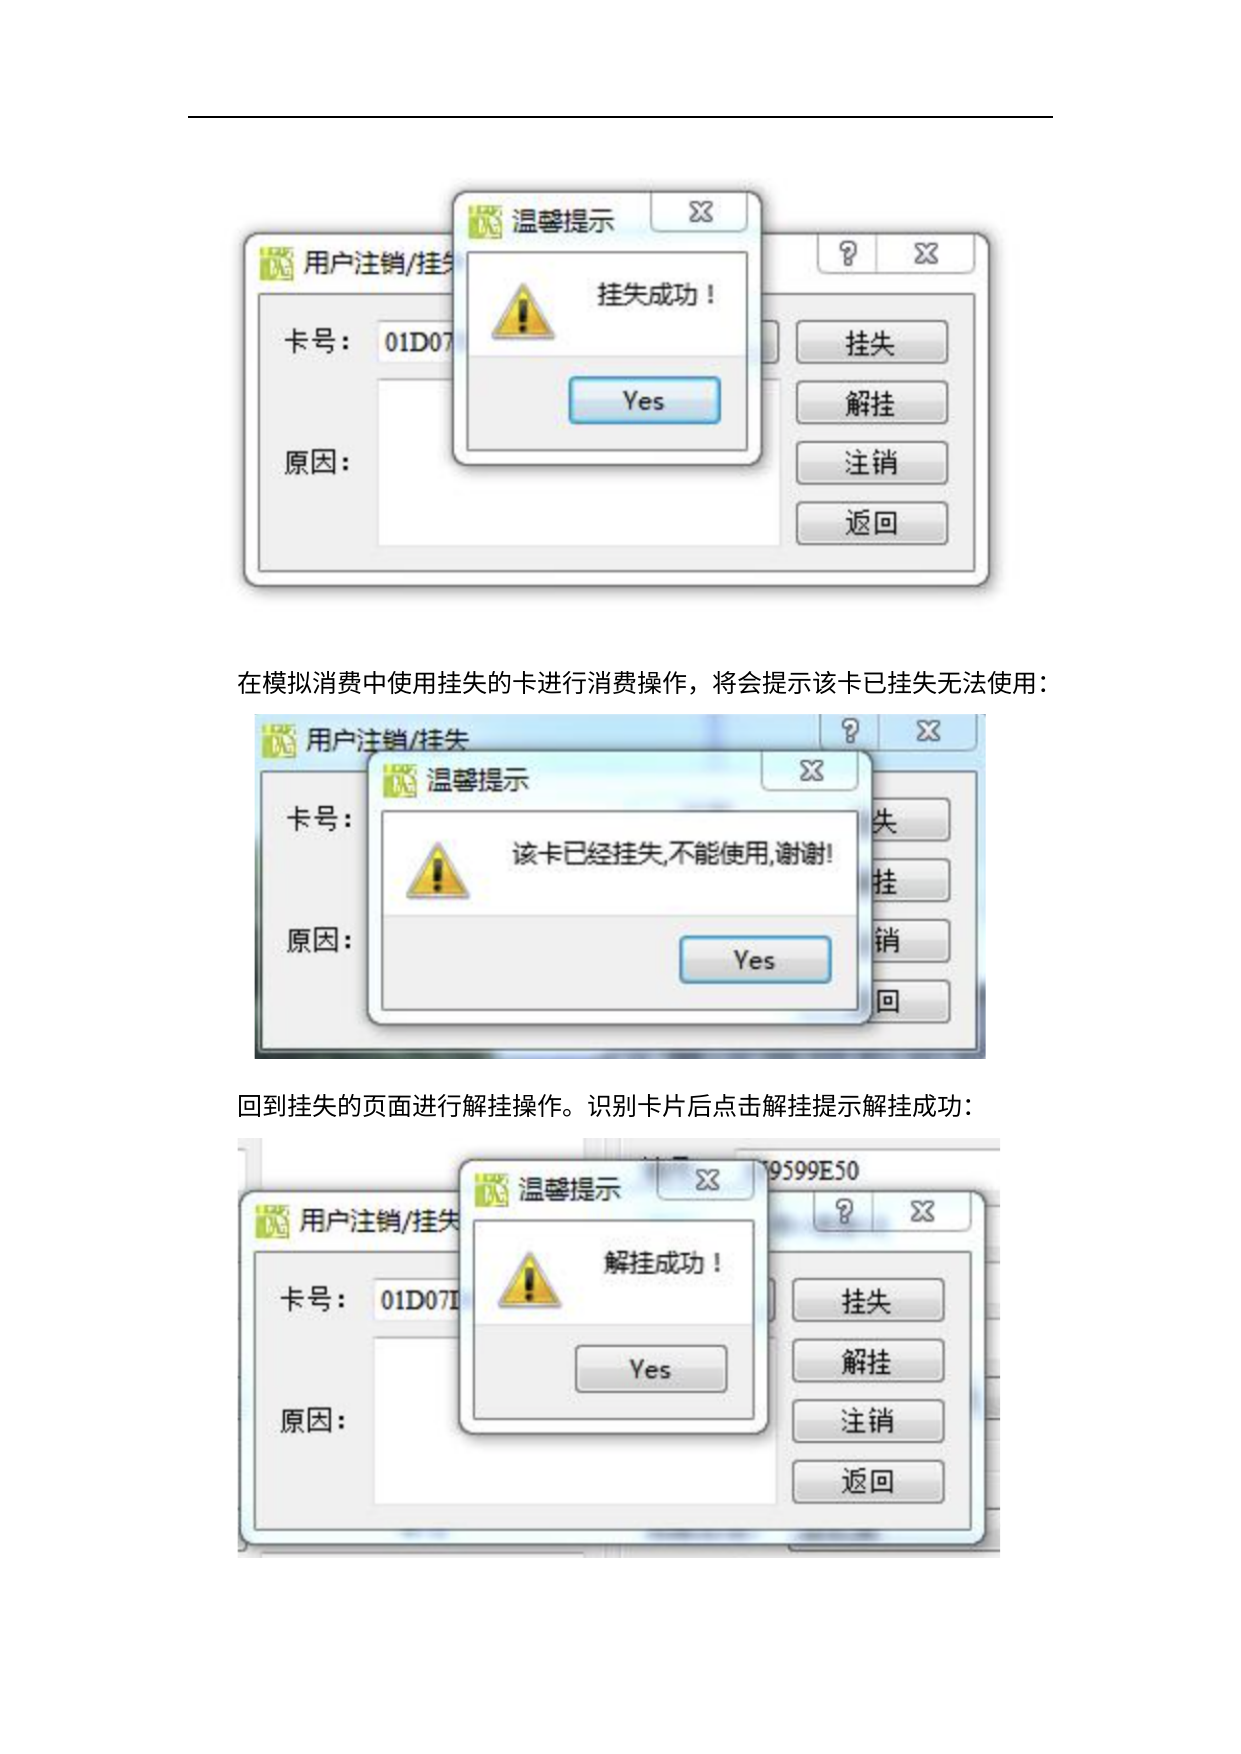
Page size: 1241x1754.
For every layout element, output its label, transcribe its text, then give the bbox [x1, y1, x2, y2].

text 回到挂失的页面进行解挂操作。识别卡片后点击解挂提示解挂成功： [187, 1072, 1053, 1137]
picture [187, 172, 1038, 639]
picture [254, 714, 986, 1059]
picture [237, 1138, 1001, 1558]
text 在模拟消费中使用挂失的卡进行消费操作，将会提示该卡已挂失无法使用： [187, 649, 1053, 714]
